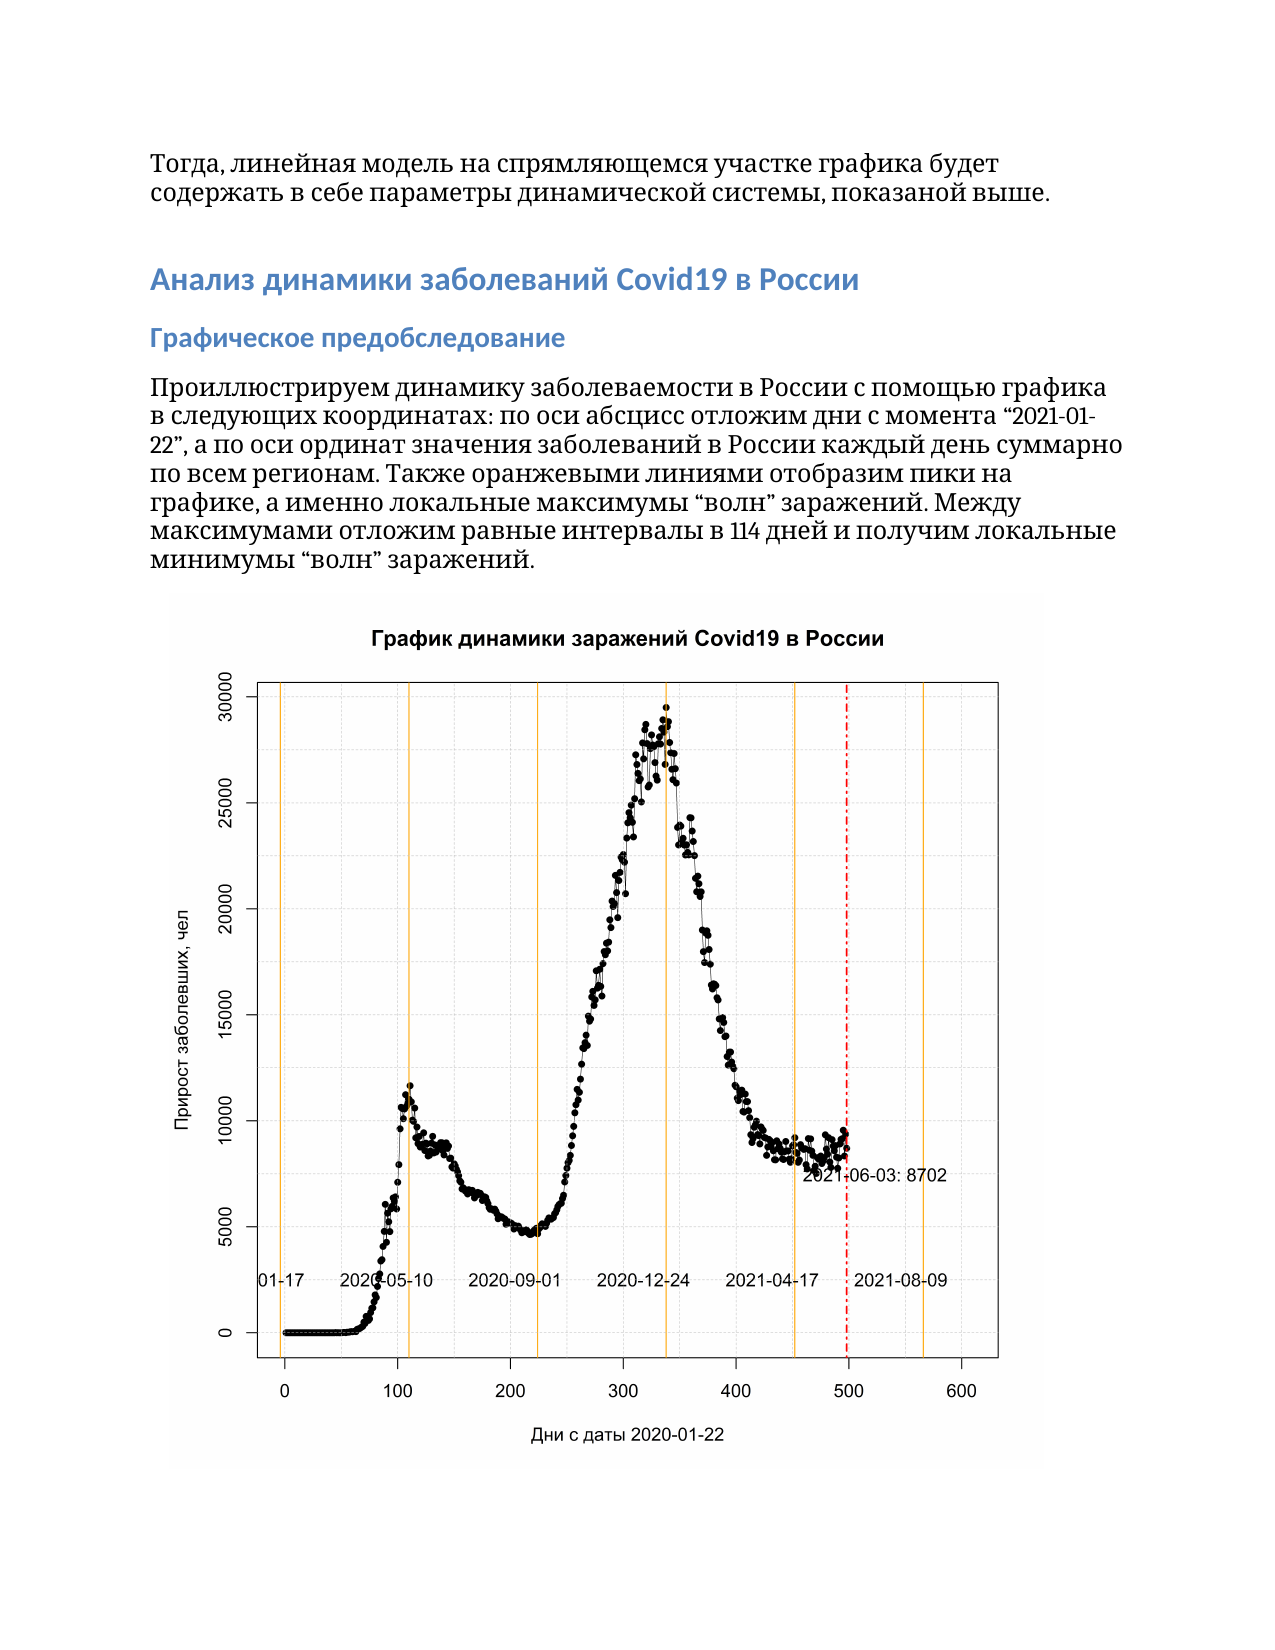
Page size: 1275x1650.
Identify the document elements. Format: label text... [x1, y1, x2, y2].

subtitle Анализ динамики заболеваний Covid19 в России [150, 257, 1125, 298]
text Тогда, линейная модель на спрямляющемся участке графика будет содержать в себе параметры динамической системы, показаной выше. [150, 150, 1125, 207]
text Проиллюстрируем динамику заболеваемости в России с помощью графика в следующих координатах: по оси абсцисс отложим дни с момента “2021-01-22”, а по оси ординат значения заболеваний в России каждый день суммарно по всем регионам. Также оранжевыми линиями отобразим пики на графике, а именно локальные максимумы “волн” заражений. Между максимумами отложим равные интервалы в 114 дней и получим локальные минимумы “волн” заражений. [150, 373, 1125, 575]
picture [168, 593, 1044, 1469]
subtitle Графическое предобследование [150, 319, 1125, 355]
